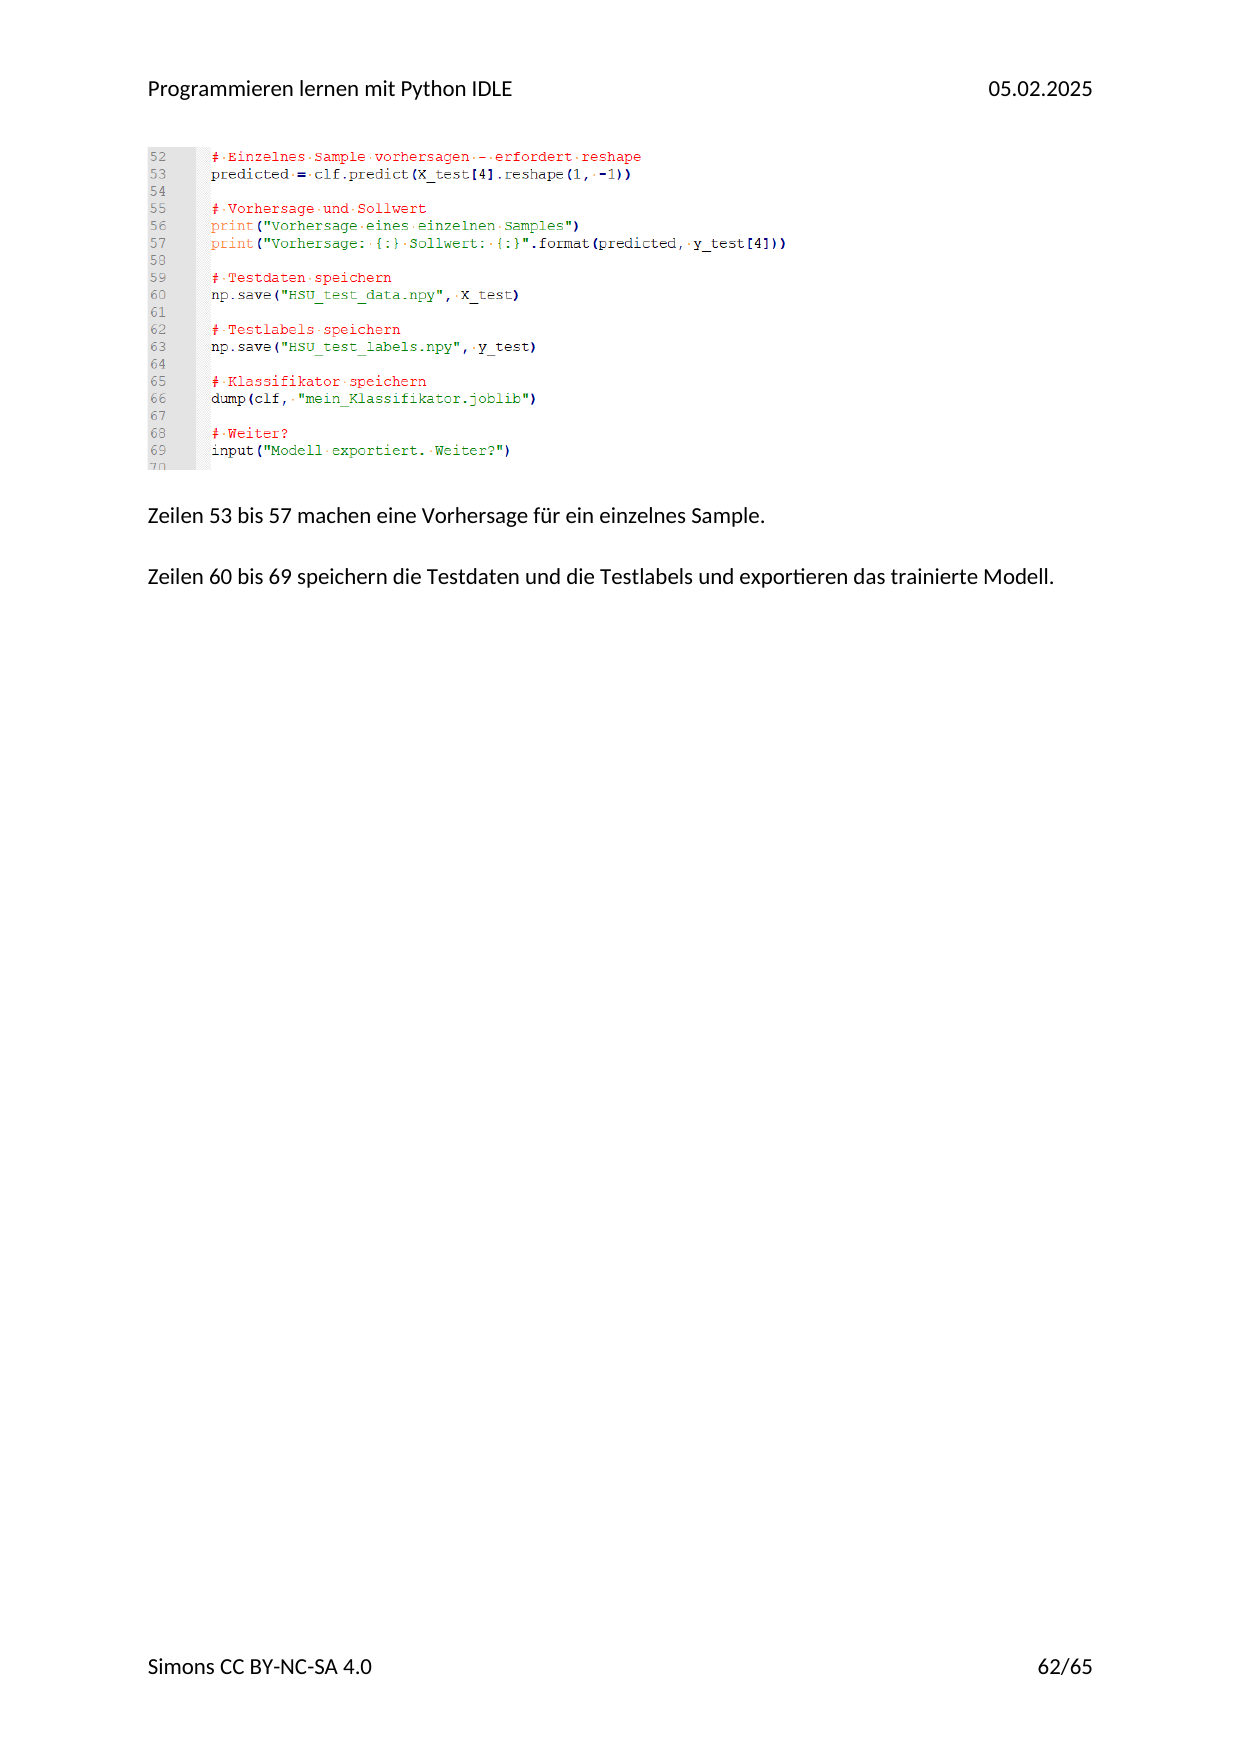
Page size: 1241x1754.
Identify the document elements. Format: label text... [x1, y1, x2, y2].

text Zeilen 53 bis 57 machen eine Vorhersage für ein einzelnes Sample. [148, 502, 1092, 530]
picture [147, 147, 823, 470]
text Zeilen 60 bis 69 speichern die Testdaten und die Testlabels und exportieren das trainierte Modell. [148, 562, 1092, 590]
